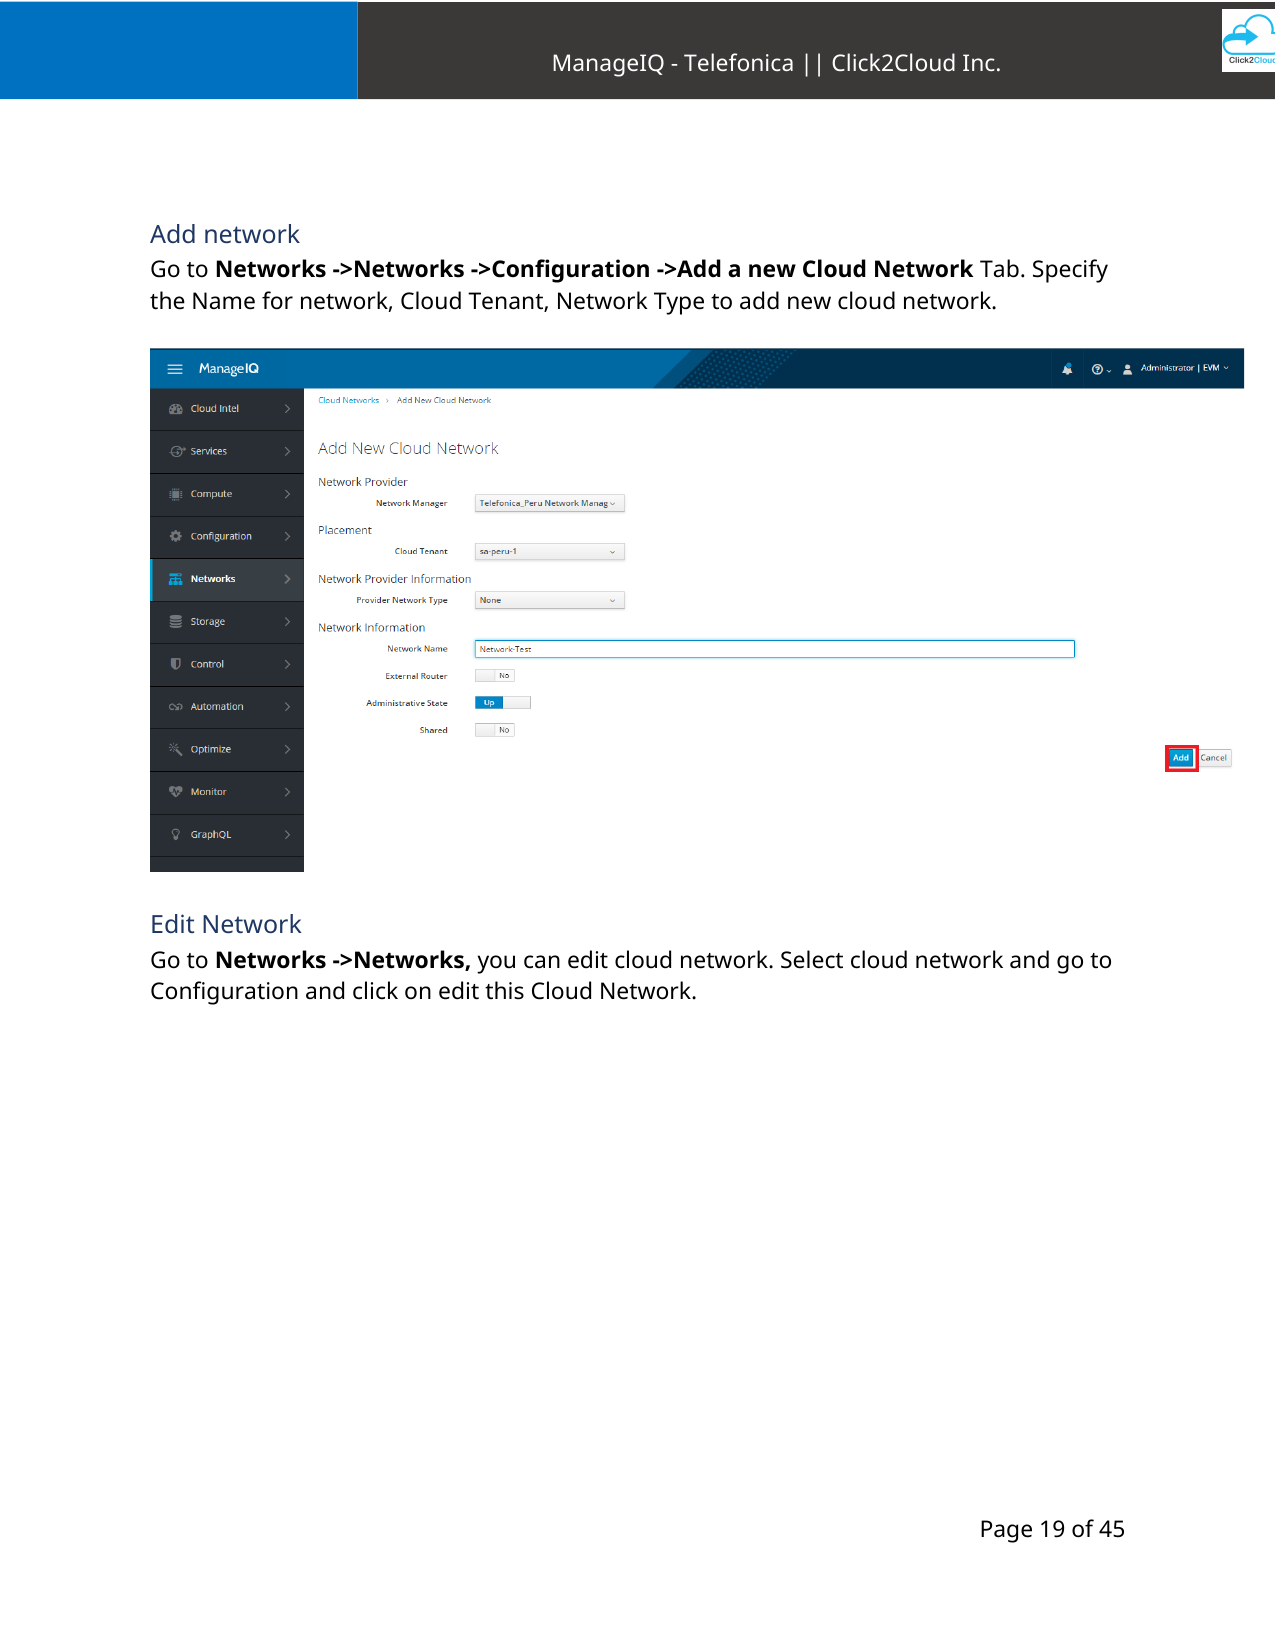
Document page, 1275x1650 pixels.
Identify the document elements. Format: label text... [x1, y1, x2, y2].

text Go to Networks ->Networks, you can edit cloud network. Select cloud network and go to Configuration and click on edit this Cloud Network. [150, 944, 1125, 1006]
text Go to Networks ->Networks ->Configuration ->Add a new Cloud Network Tab. Specify the Name for network, Cloud Tenant, Network Type to add new cloud network. [150, 253, 1125, 316]
subtitle Edit Network [150, 907, 1125, 941]
picture [1222, 9, 1275, 72]
picture [150, 347, 1245, 872]
subtitle Add network [150, 217, 1125, 251]
